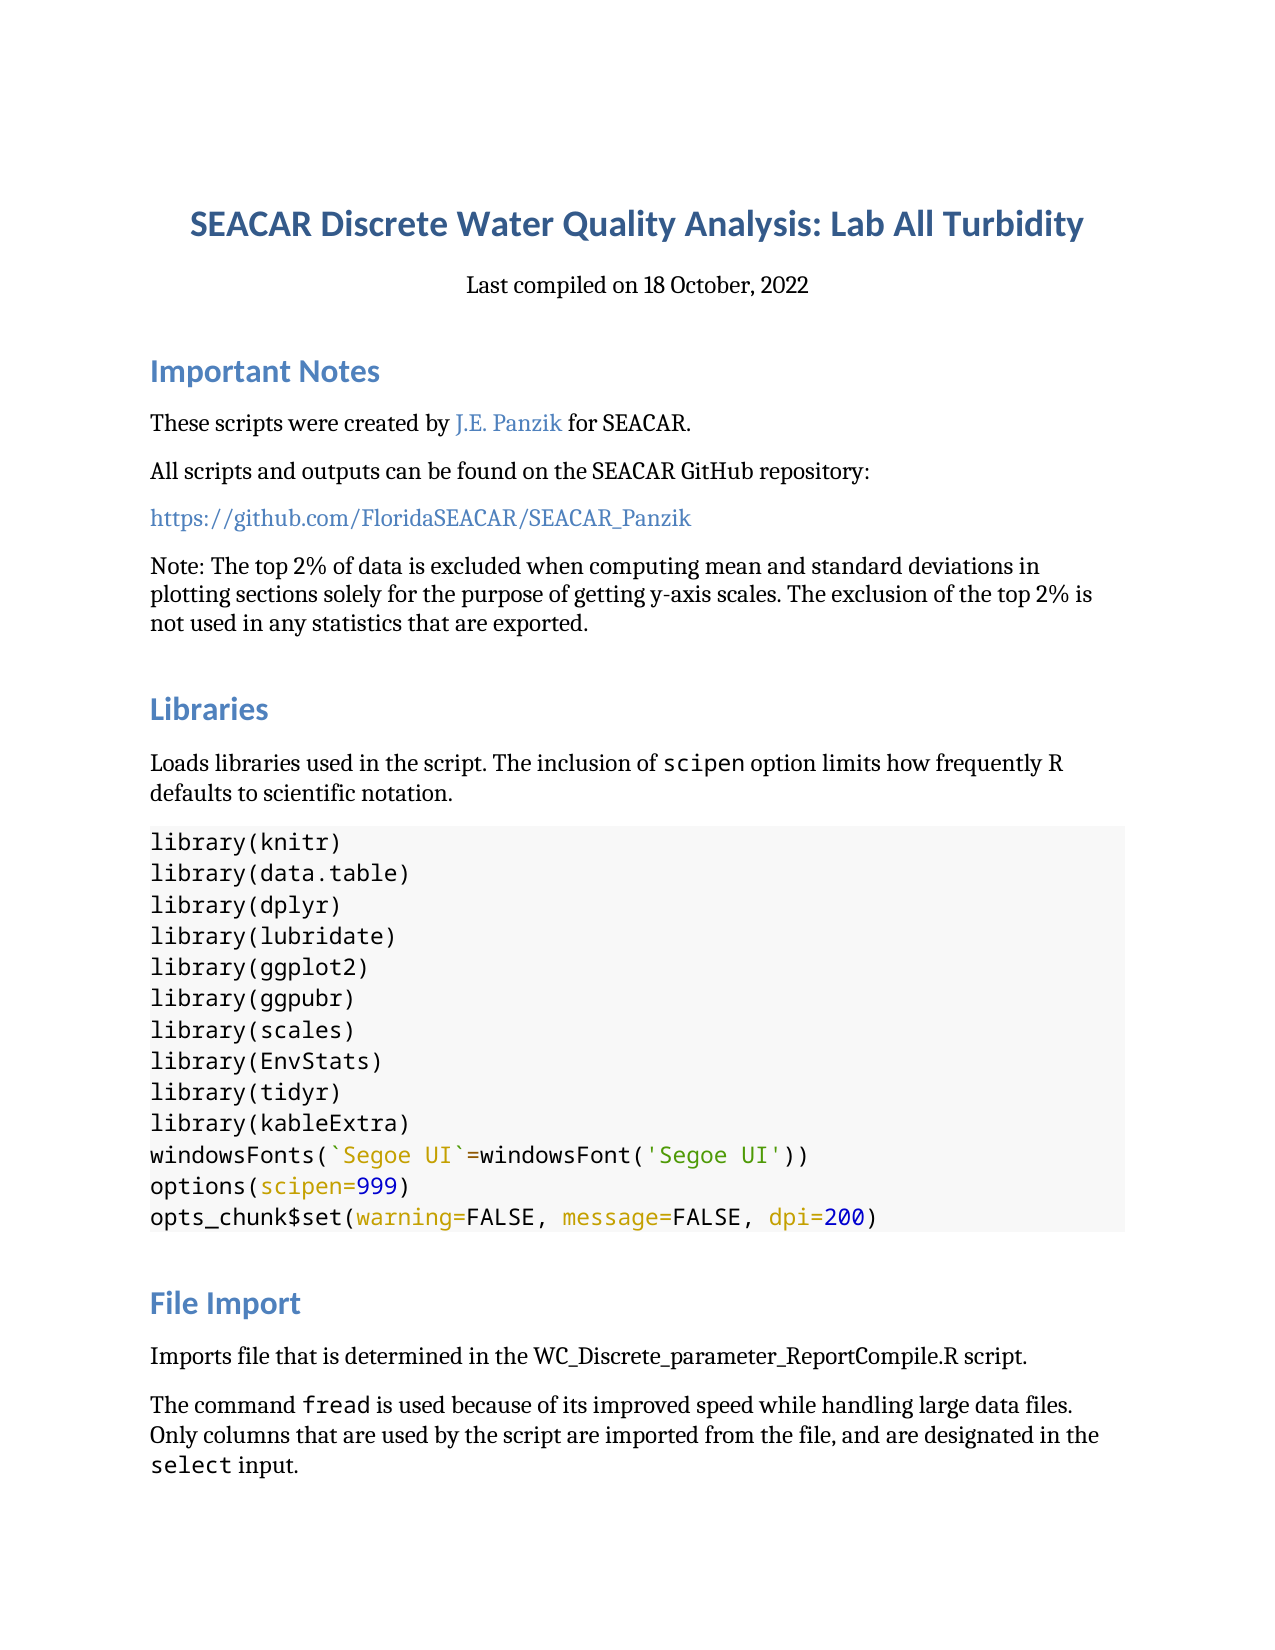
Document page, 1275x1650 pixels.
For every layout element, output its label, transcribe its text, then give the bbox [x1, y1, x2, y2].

subtitle Libraries [150, 688, 1125, 728]
text Note: The top 2% of data is excluded when computing mean and standard deviations in plotting sections solely for the purpose of getting y-axis scales. The exclusion of the top 2% is not used in any statistics that are exported. [150, 552, 1125, 638]
text The command fread is used because of its improved speed while handling large data files. Only columns that are used by the script are imported from the file, and are designated in the select input. [150, 1389, 1125, 1481]
text These scripts were created by J.E. Panzik for SEACAR. [150, 409, 1125, 438]
text Last compiled on 18 October, 2022 [150, 271, 1125, 299]
subtitle Important Notes [150, 349, 1125, 390]
text Imports file that is determined in the WC_Discrete_parameter_ReportCompile.R script. [150, 1342, 1125, 1371]
text https://github.com/FloridaSEACAR/SEACAR_Panzik [150, 504, 1125, 533]
text Loads libraries used in the script. The inclusion of scipen option limits how frequently R defaults to scientific notation. [150, 747, 1125, 807]
text All scripts and outputs can be found on the SEACAR GitHub repository: [150, 457, 1125, 485]
text library(knitr) library(data.table) library(dplyr) library(lubridate) library(ggplot2) library(ggpubr) library(scales) library(EnvStats) library(tidyr) library(kableExtra) windowsFonts(`Segoe UI`=windowsFont('Segoe UI')) options(scipen=999) opts_chunk$set(warning=FALSE, message=FALSE, dpi=200) [150, 826, 1125, 1232]
subtitle File Import [150, 1282, 1125, 1323]
title SEACAR Discrete Water Quality Analysis: Lab All Turbidity [150, 200, 1125, 246]
